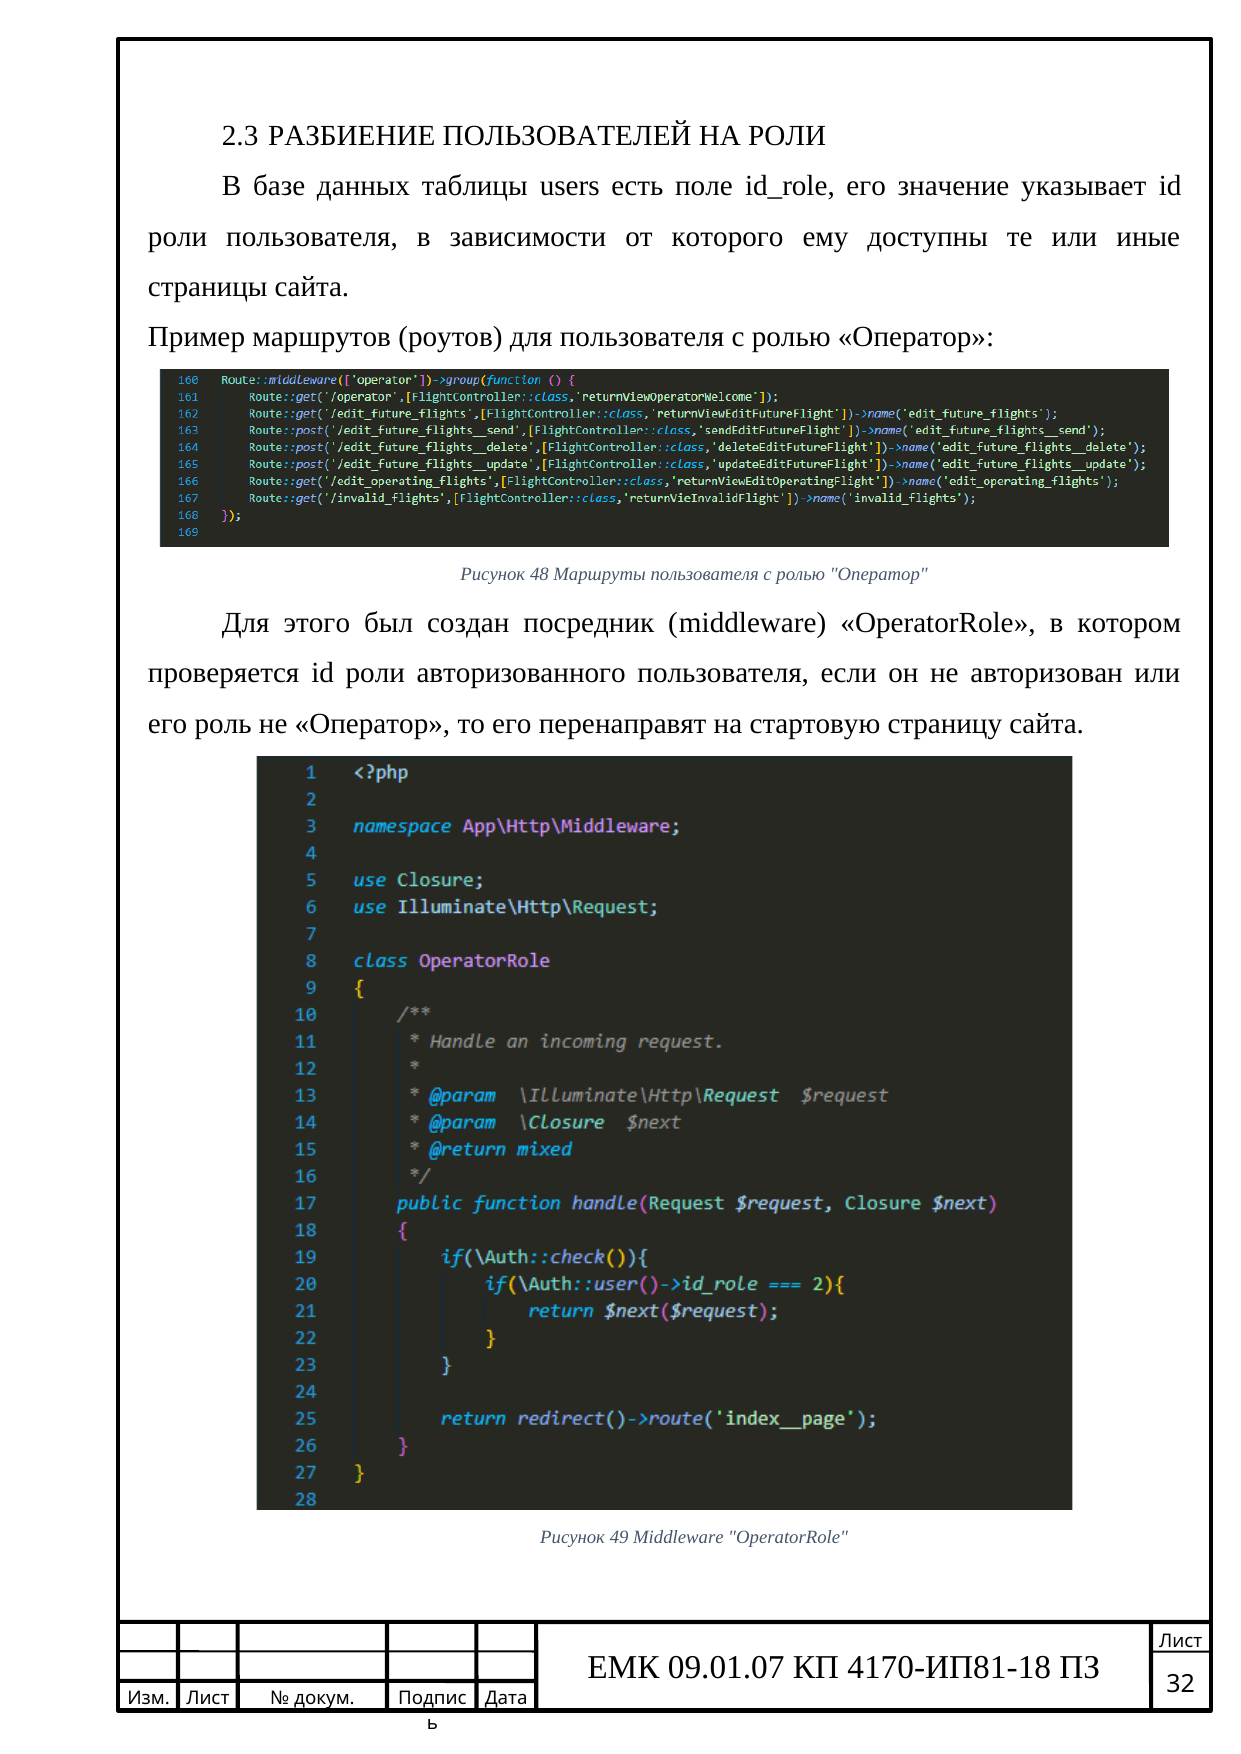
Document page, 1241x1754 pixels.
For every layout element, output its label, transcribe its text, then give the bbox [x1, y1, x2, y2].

text Пример маршрутов (роутов) для пользователя с ролью «Оператор»: [148, 319, 1181, 353]
text В базе данных таблицы users есть поле id_role, его значение указывает id роли пользователя, в зависимости от которого ему доступны те или иные страницы сайта. [148, 168, 1181, 303]
subtitle РАЗБИЕНИЕ ПОЛЬЗОВАТЕЛЕЙ НА РОЛИ [222, 118, 1181, 152]
picture [159, 369, 1169, 547]
picture [256, 756, 1073, 1510]
text Для этого был создан посредник (middleware) «OperatorRole», в котором проверяется id роли авторизованного пользователя, если он не авторизован или его роль не «Оператор», то его перенаправят на стартовую страницу сайта. [148, 605, 1181, 739]
